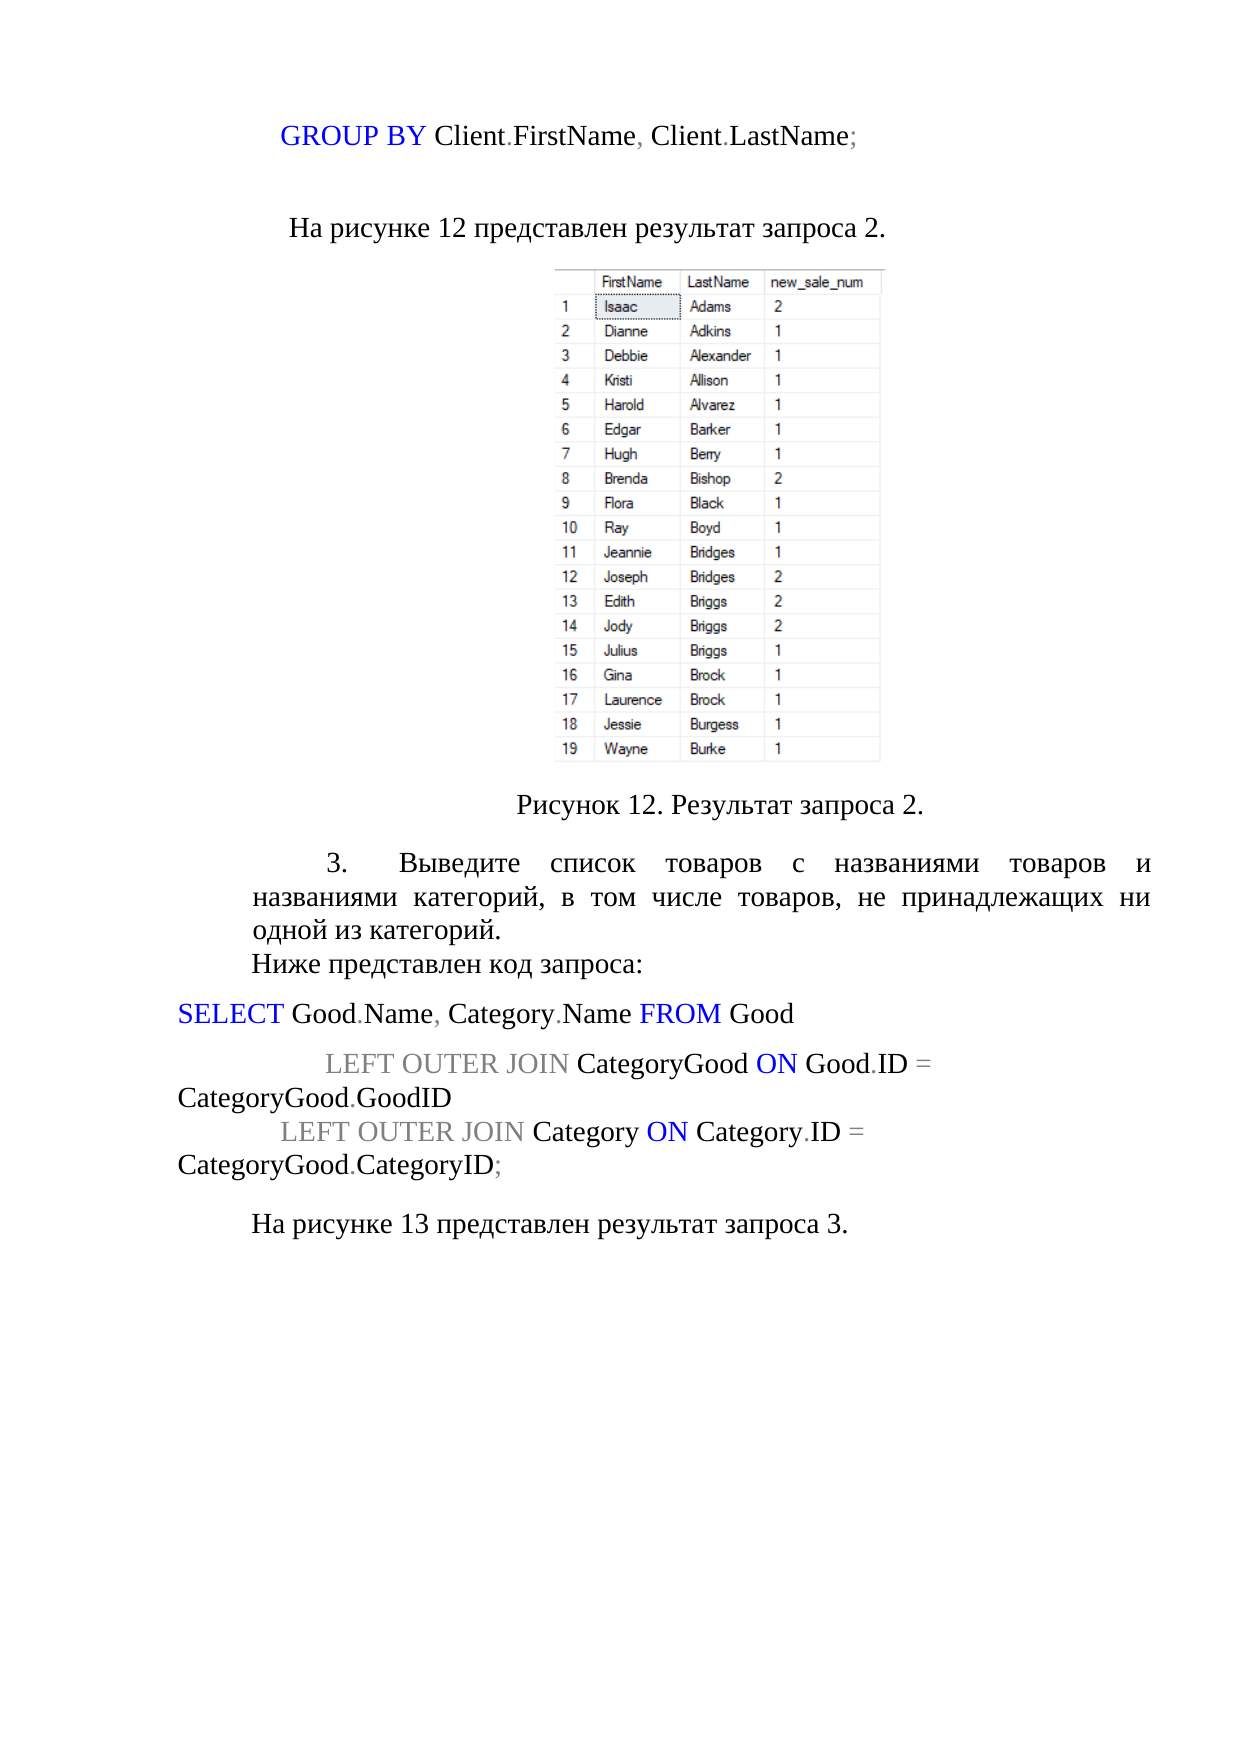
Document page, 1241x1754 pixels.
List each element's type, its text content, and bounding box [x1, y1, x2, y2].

text LEFT OUTER JOIN Category ON Category.ID = CategoryGood.CategoryID; [177, 1114, 1152, 1181]
text Рисунок 12. Результат запроса 2. [215, 787, 1152, 820]
picture [554, 268, 886, 762]
text На рисунке 12 представлен результат запроса 2. [215, 210, 1152, 244]
text GROUP BY Client.FirstName, Client.LastName; [177, 118, 1152, 152]
text LEFT OUTER JOIN CategoryGood ON Good.ID = CategoryGood.GoodID [177, 1047, 1152, 1114]
text На рисунке 13 представлен результат запроса 3. [177, 1206, 1152, 1239]
list Выведите список товаров с названиями товаров и названиями категорий, в том числе товаров, не принадлежащих ни одной из категорий. [252, 845, 1152, 946]
text Ниже представлен код запроса: SELECT Good.Name, Category.Name FROM Good [177, 946, 1152, 1030]
